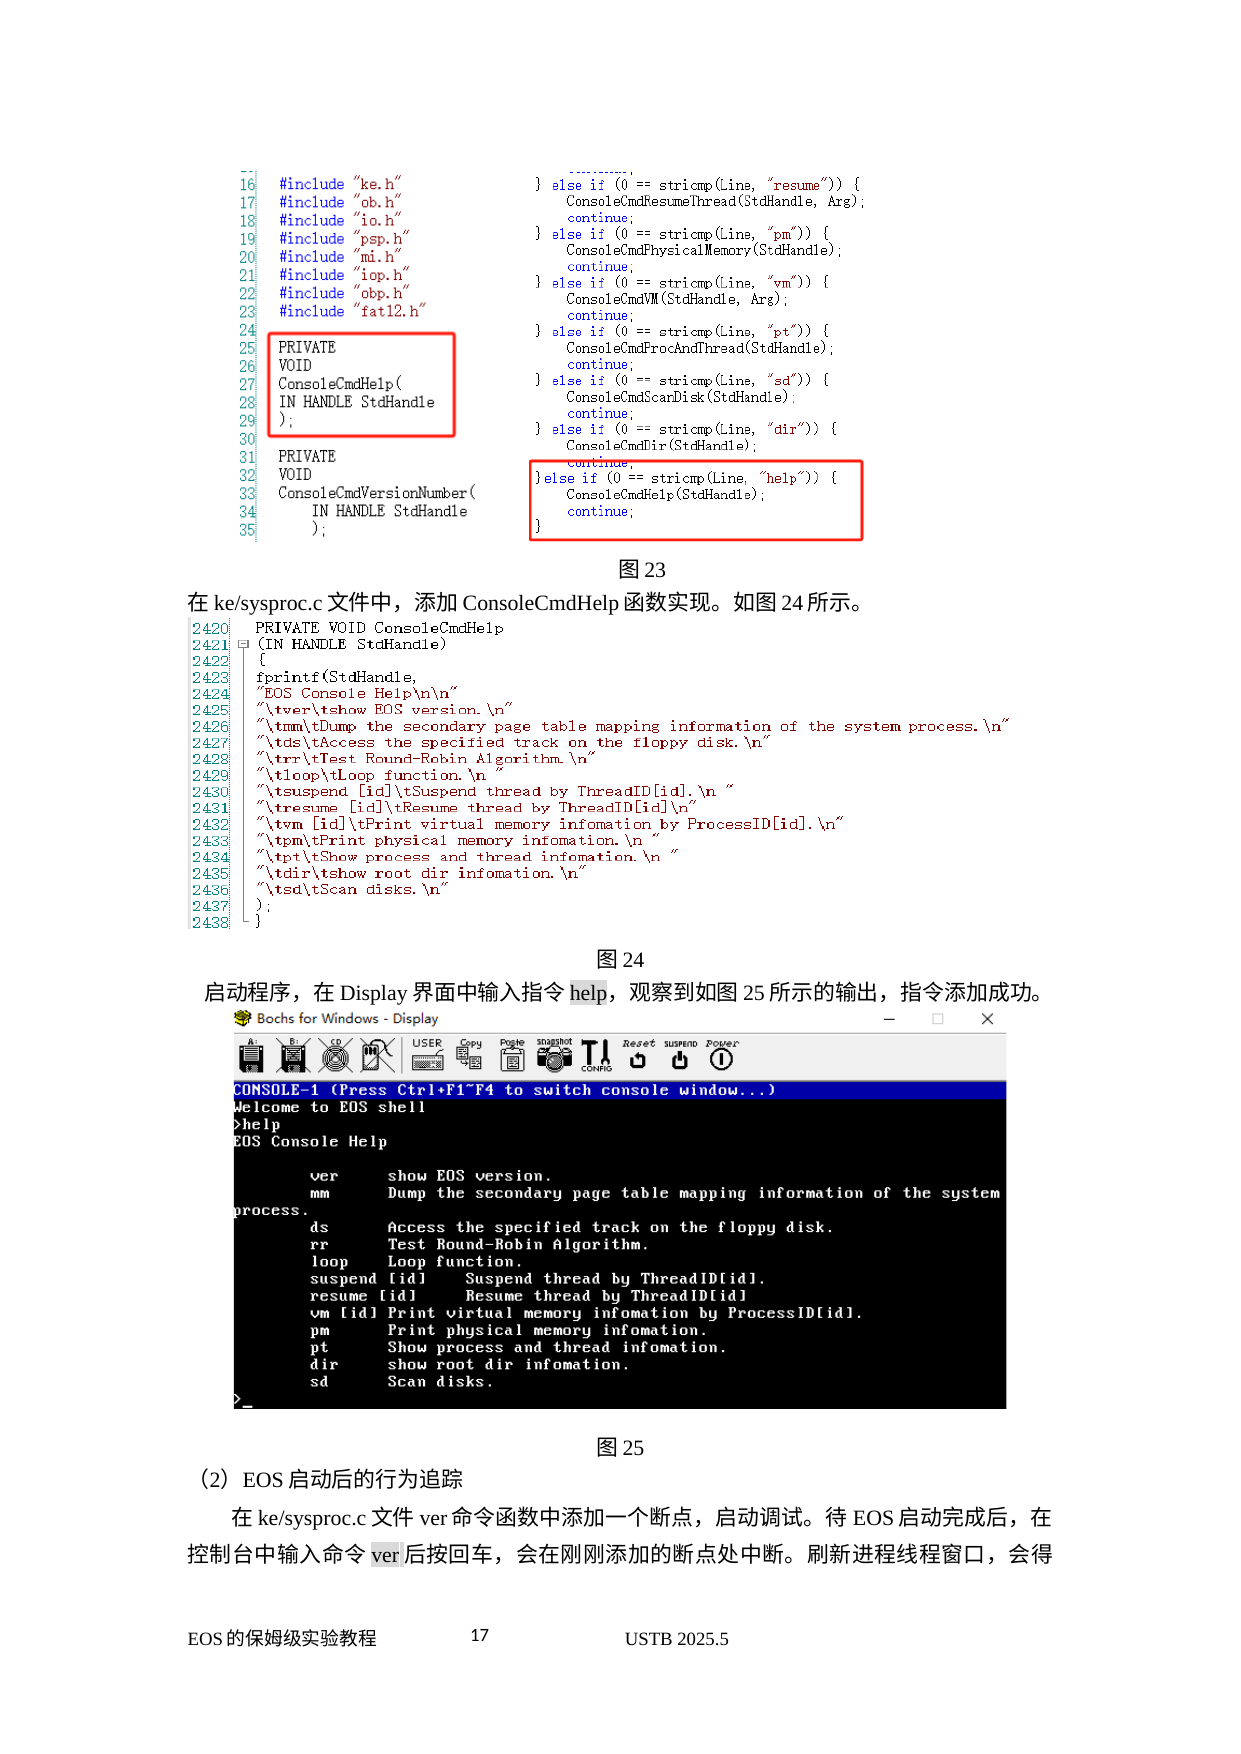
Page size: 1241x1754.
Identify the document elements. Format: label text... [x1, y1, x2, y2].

list 图24 [187, 942, 1053, 974]
picture [233, 1007, 1007, 1409]
picture [529, 172, 866, 542]
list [187, 1499, 1053, 1569]
list 图23 [187, 552, 1053, 584]
list 图25 [187, 1429, 1053, 1462]
list 启动程序，在Display界面中输入指令help，观察到如图25所示的输出，指令添加成功。 [187, 974, 1053, 1007]
list EOS启动后的行为追踪 [187, 1462, 1053, 1494]
list 在ke/sysproc.c文件中，添加ConsoleCmdHelp函数实现。如图24所示。 [187, 584, 1053, 617]
picture [187, 617, 1053, 929]
picture [236, 171, 485, 542]
